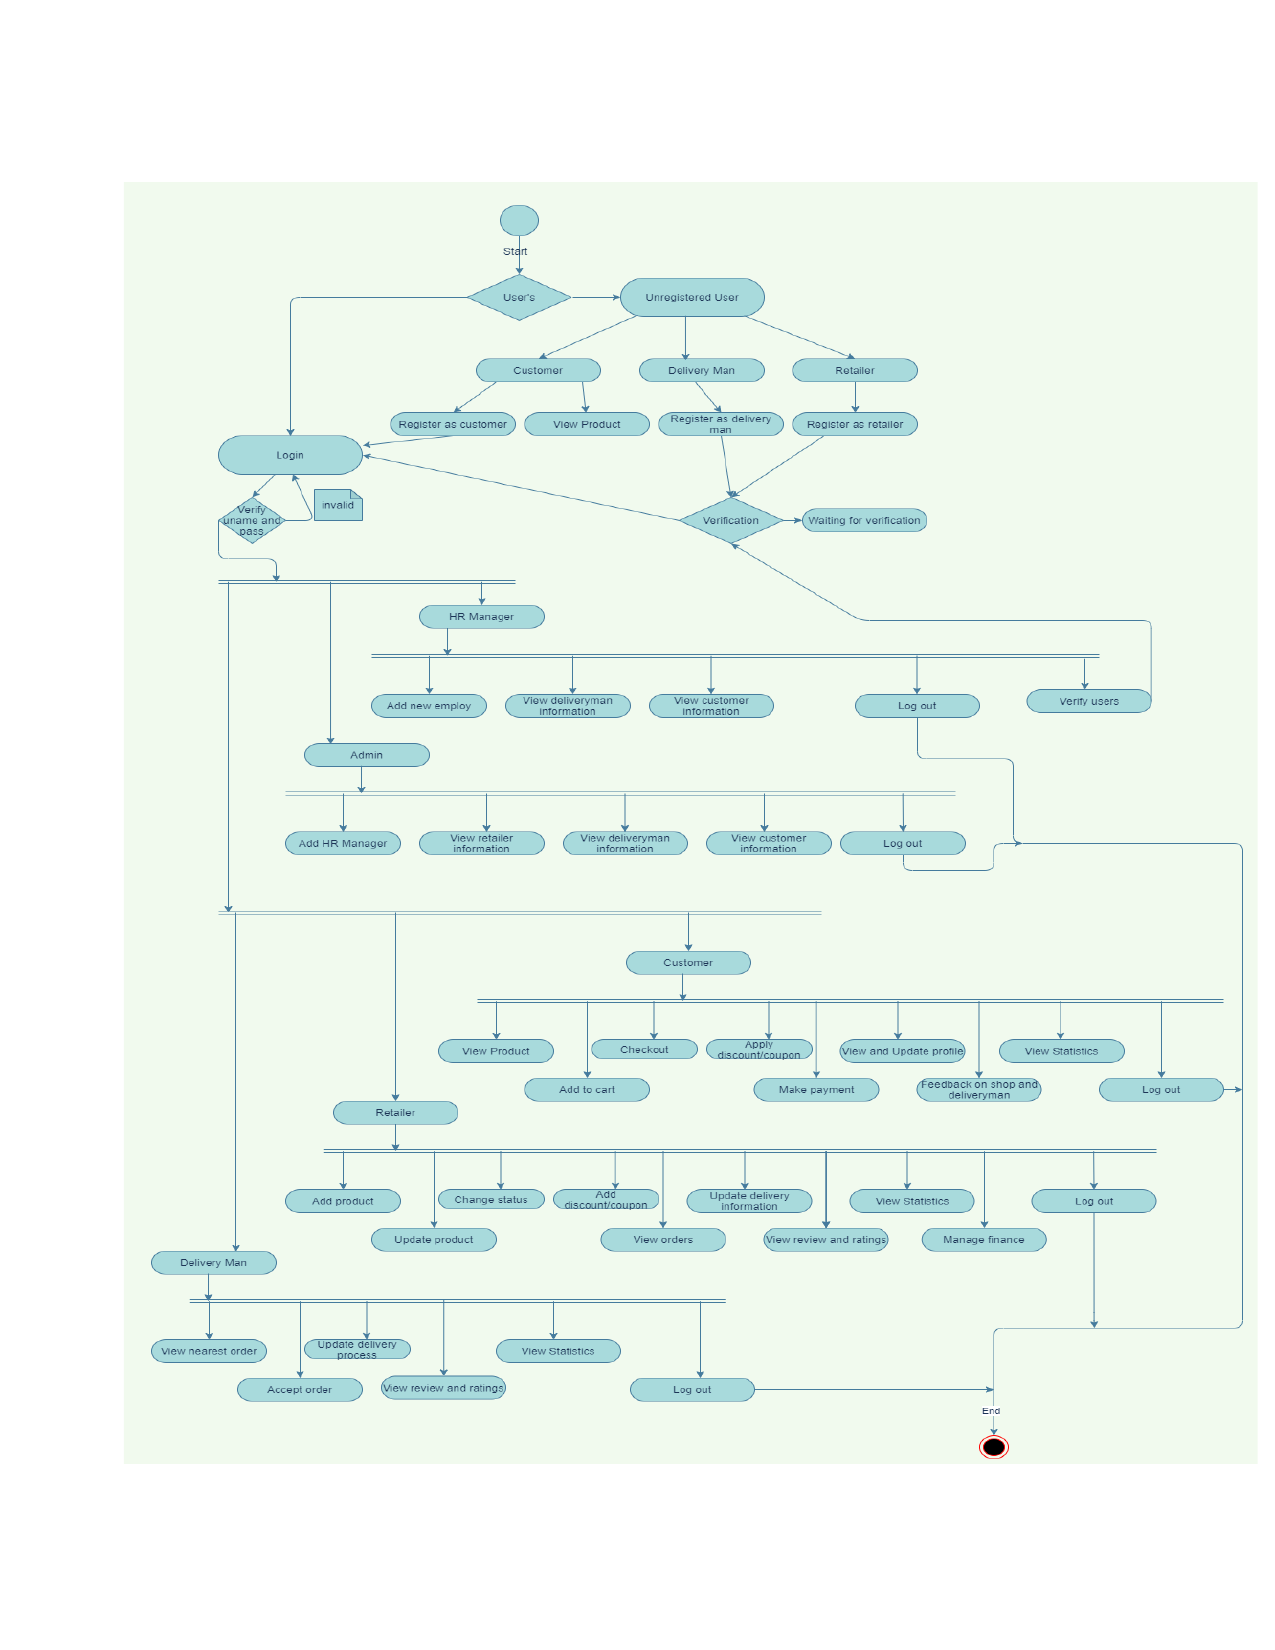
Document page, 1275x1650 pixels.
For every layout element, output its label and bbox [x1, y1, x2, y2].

picture [123, 182, 1257, 1464]
